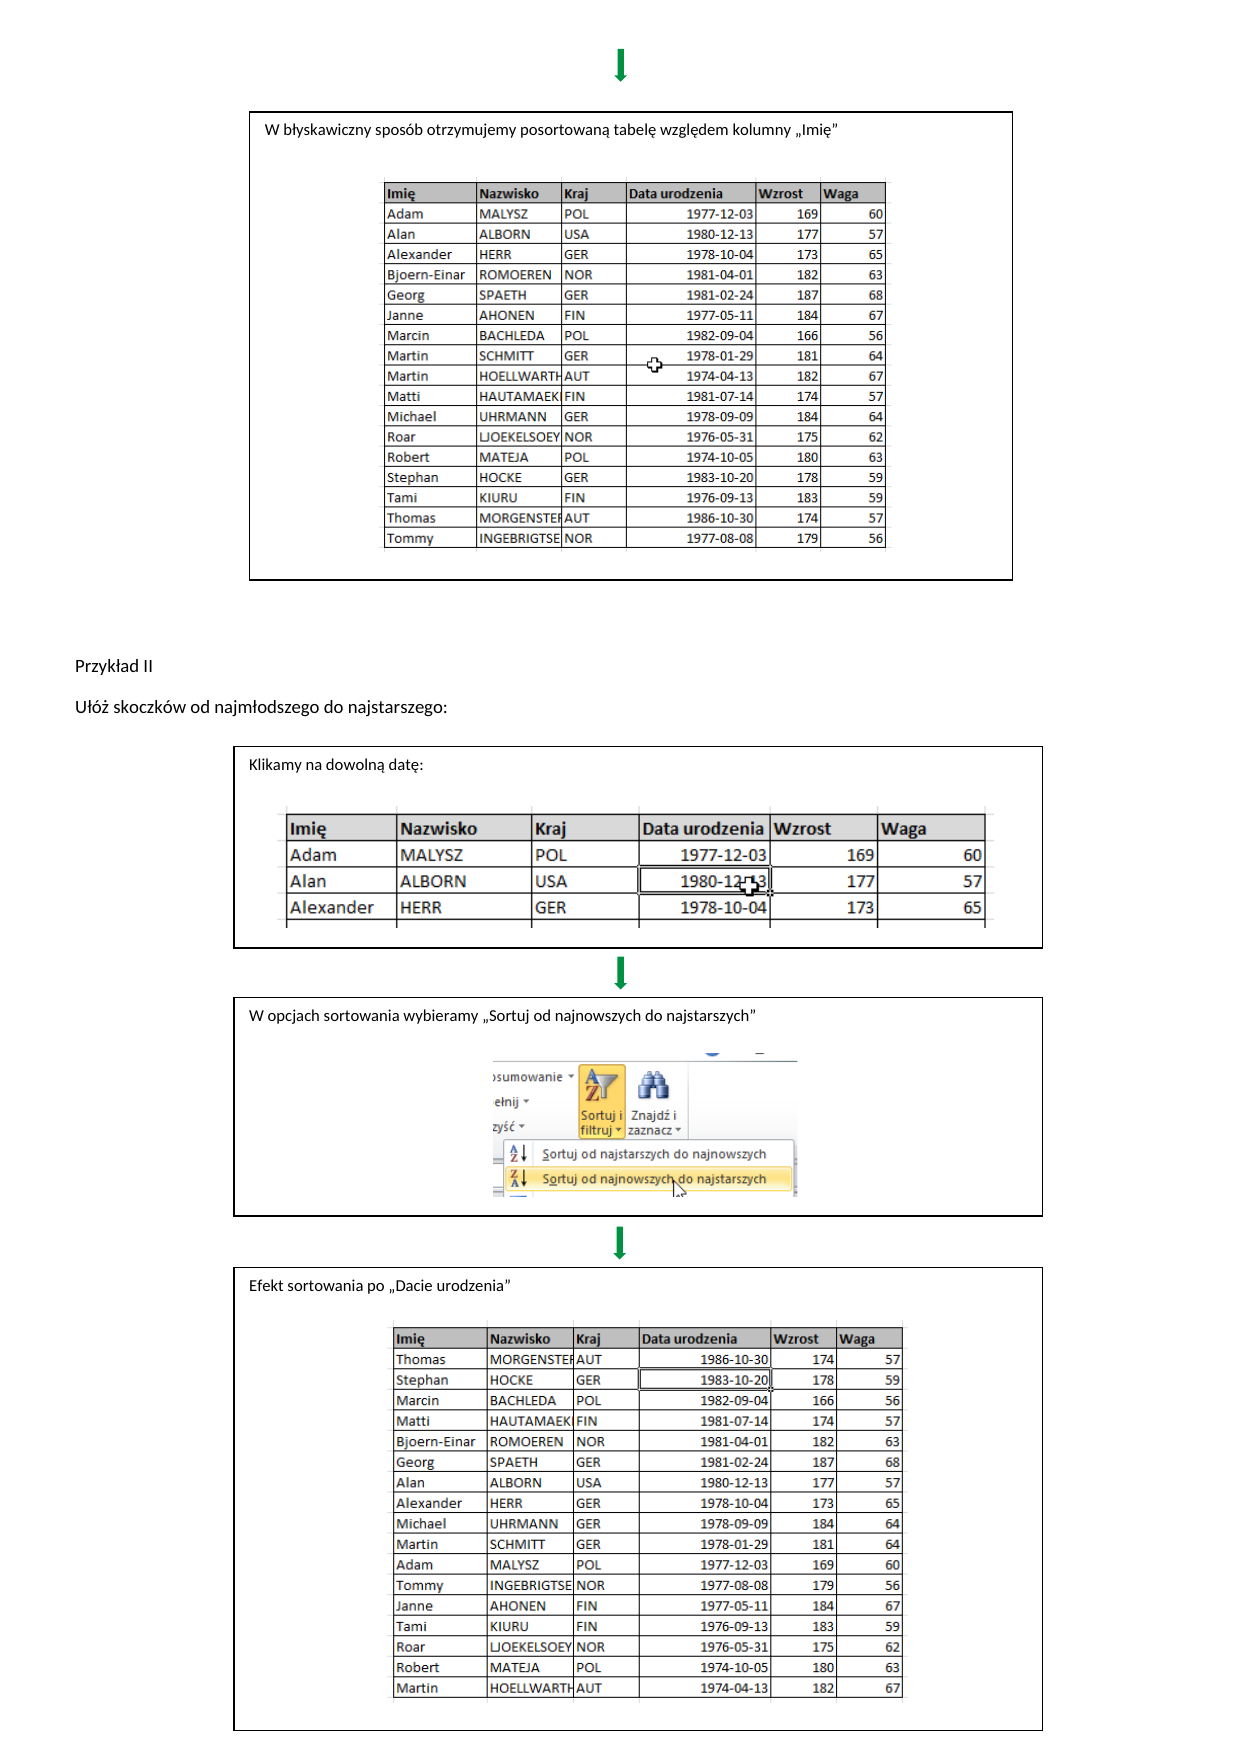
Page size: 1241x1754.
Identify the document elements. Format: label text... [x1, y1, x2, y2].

picture [387, 1320, 908, 1703]
picture [277, 806, 995, 928]
text Ułóż skoczków od najmłodszego do najstarszego: [75, 695, 1165, 718]
text Przykład II [75, 654, 1165, 677]
picture [379, 177, 892, 552]
picture [493, 1053, 798, 1197]
